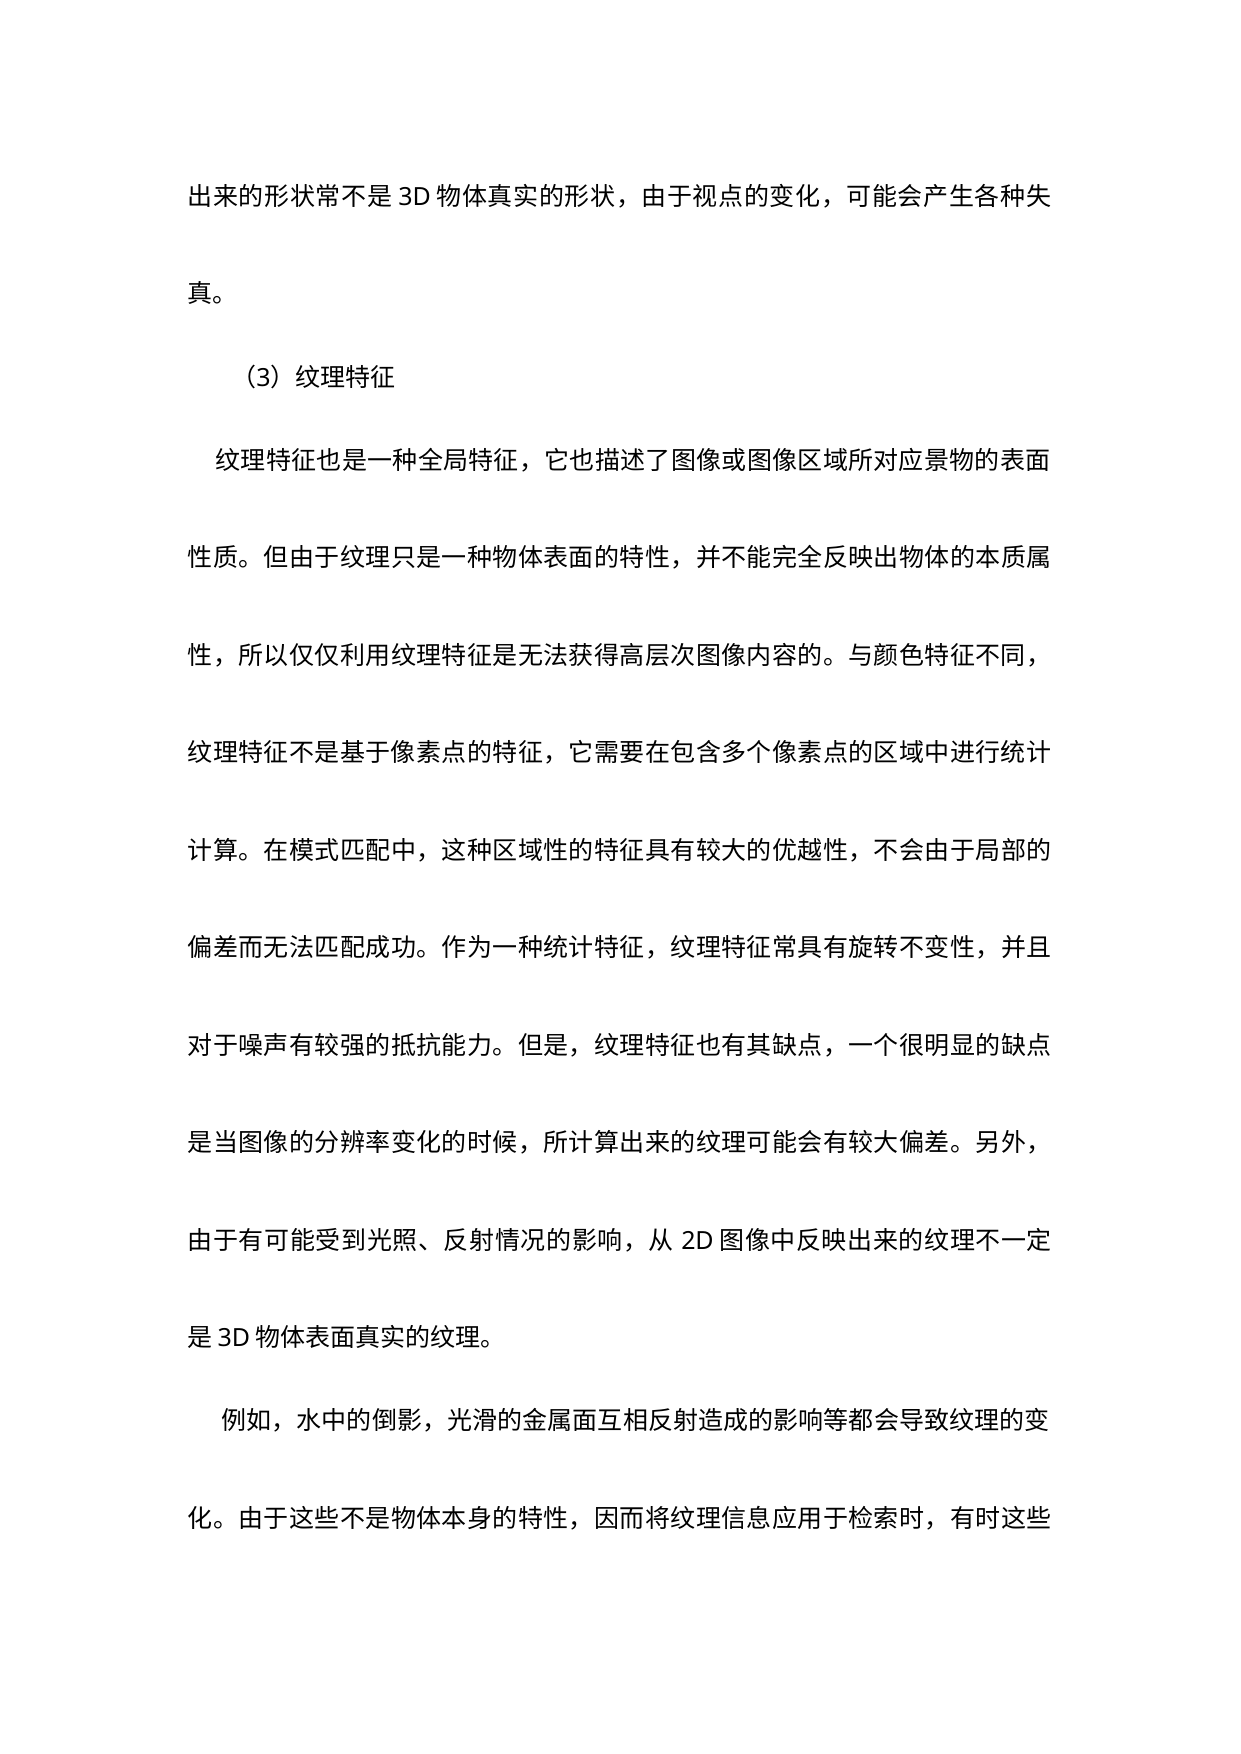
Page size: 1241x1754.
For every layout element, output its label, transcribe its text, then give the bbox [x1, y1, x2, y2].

list 纹理特征也是一种全局特征，它也描述了图像或图像区域所对应景物的表面性质。但由于纹理只是一种物体表面的特性，并不能完全反映出物体的本质属性，所以仅仅利用纹理特征是无法获得高层次图像内容的。与颜色特征不同，纹理特征不是基于像素点的特征，它需要在包含多个像素点的区域中进行统计计算。在模式匹配中，这种区域性的特征具有较大的优越性，不会由于局部的偏差而无法匹配成功。作为一种统计特征，纹理特征常具有旋转不变性，并且对于噪声有较强的抵抗能力。但是，纹理特征也有其缺点，一个很明显的缺点是当图像的分辨率变化的时候，所计算出来的纹理可能会有较大偏差。另外，由于有可能受到光照、反射情况的影响，从2D图像中反映出来的纹理不一定是3D物体表面真实的纹理。 [187, 426, 1053, 1368]
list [187, 1386, 1053, 1549]
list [187, 162, 1053, 324]
list 纹理特征 [187, 343, 1053, 408]
